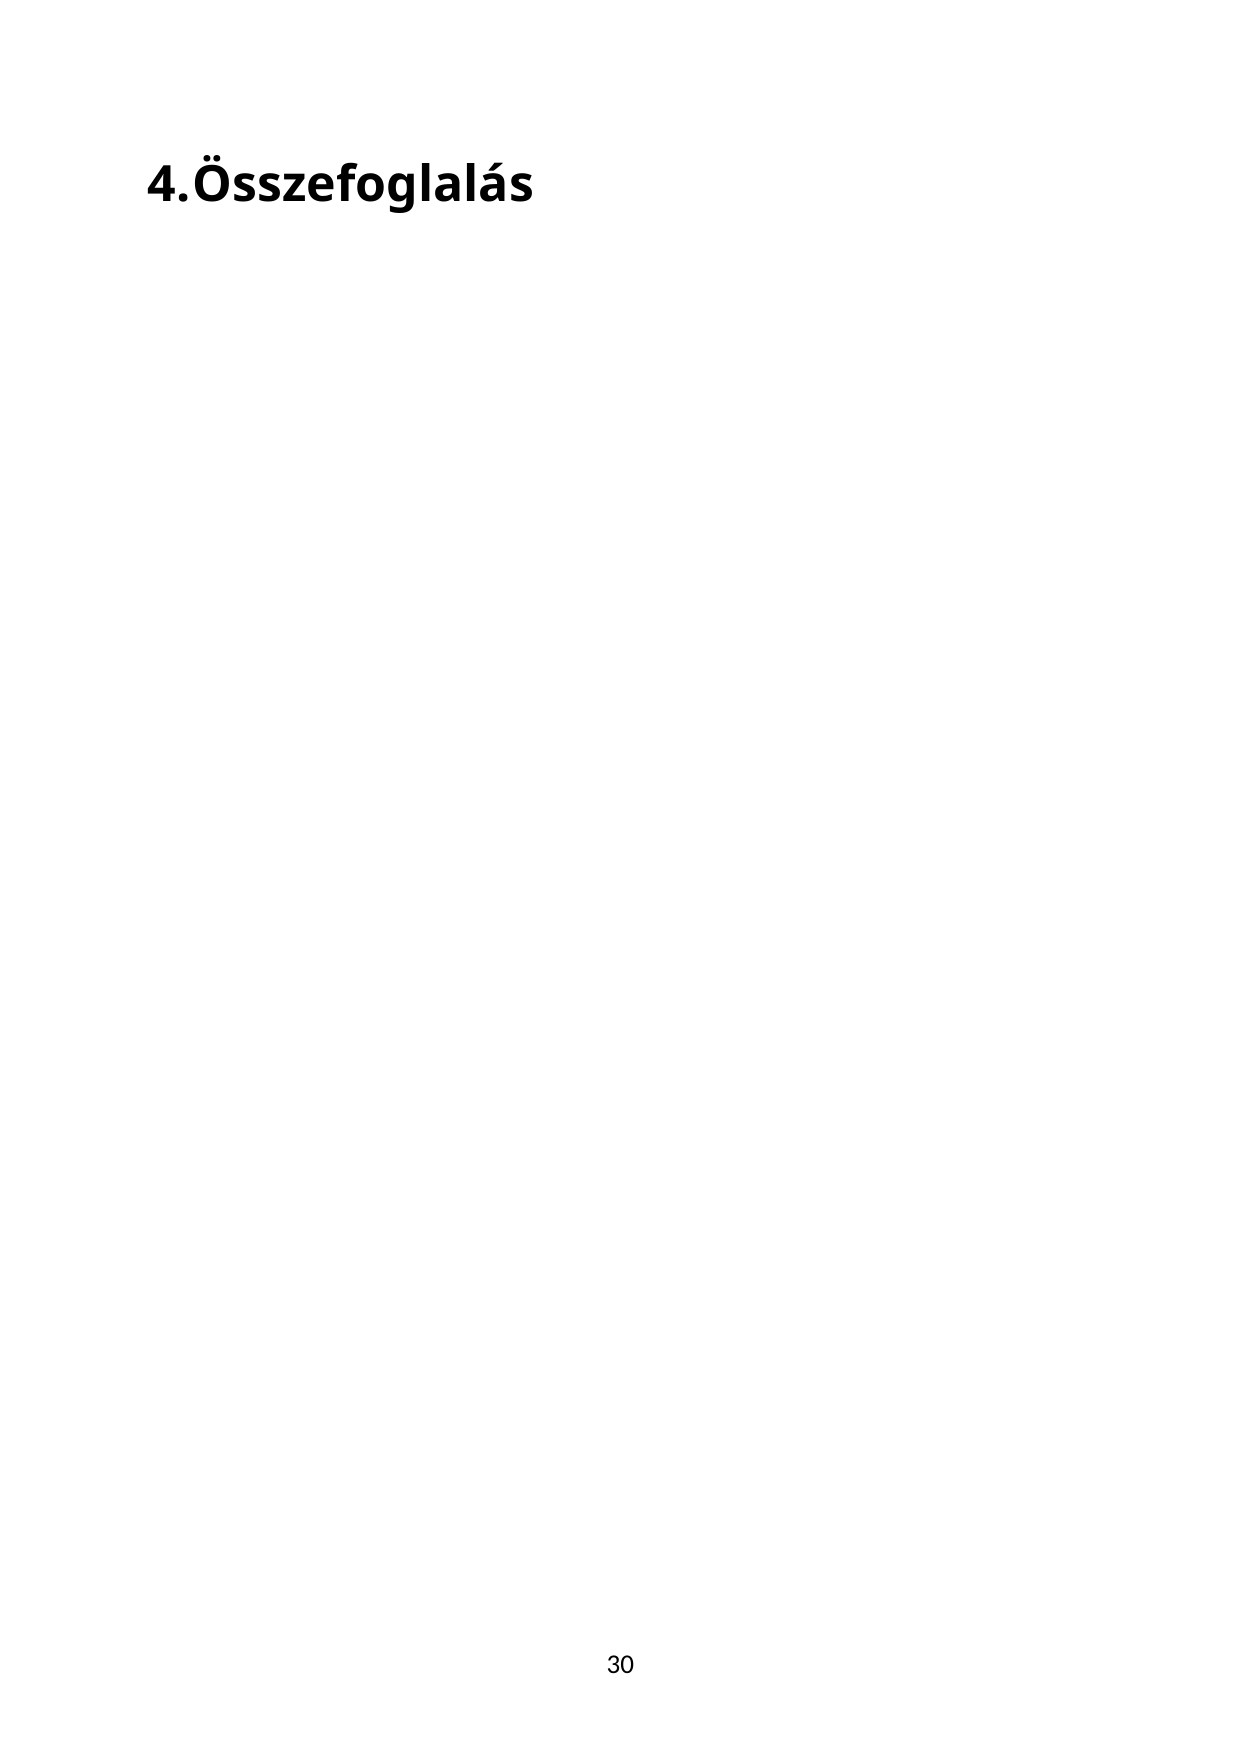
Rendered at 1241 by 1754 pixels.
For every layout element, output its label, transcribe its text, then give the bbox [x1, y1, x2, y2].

subtitle Összefoglalás [148, 148, 1092, 216]
